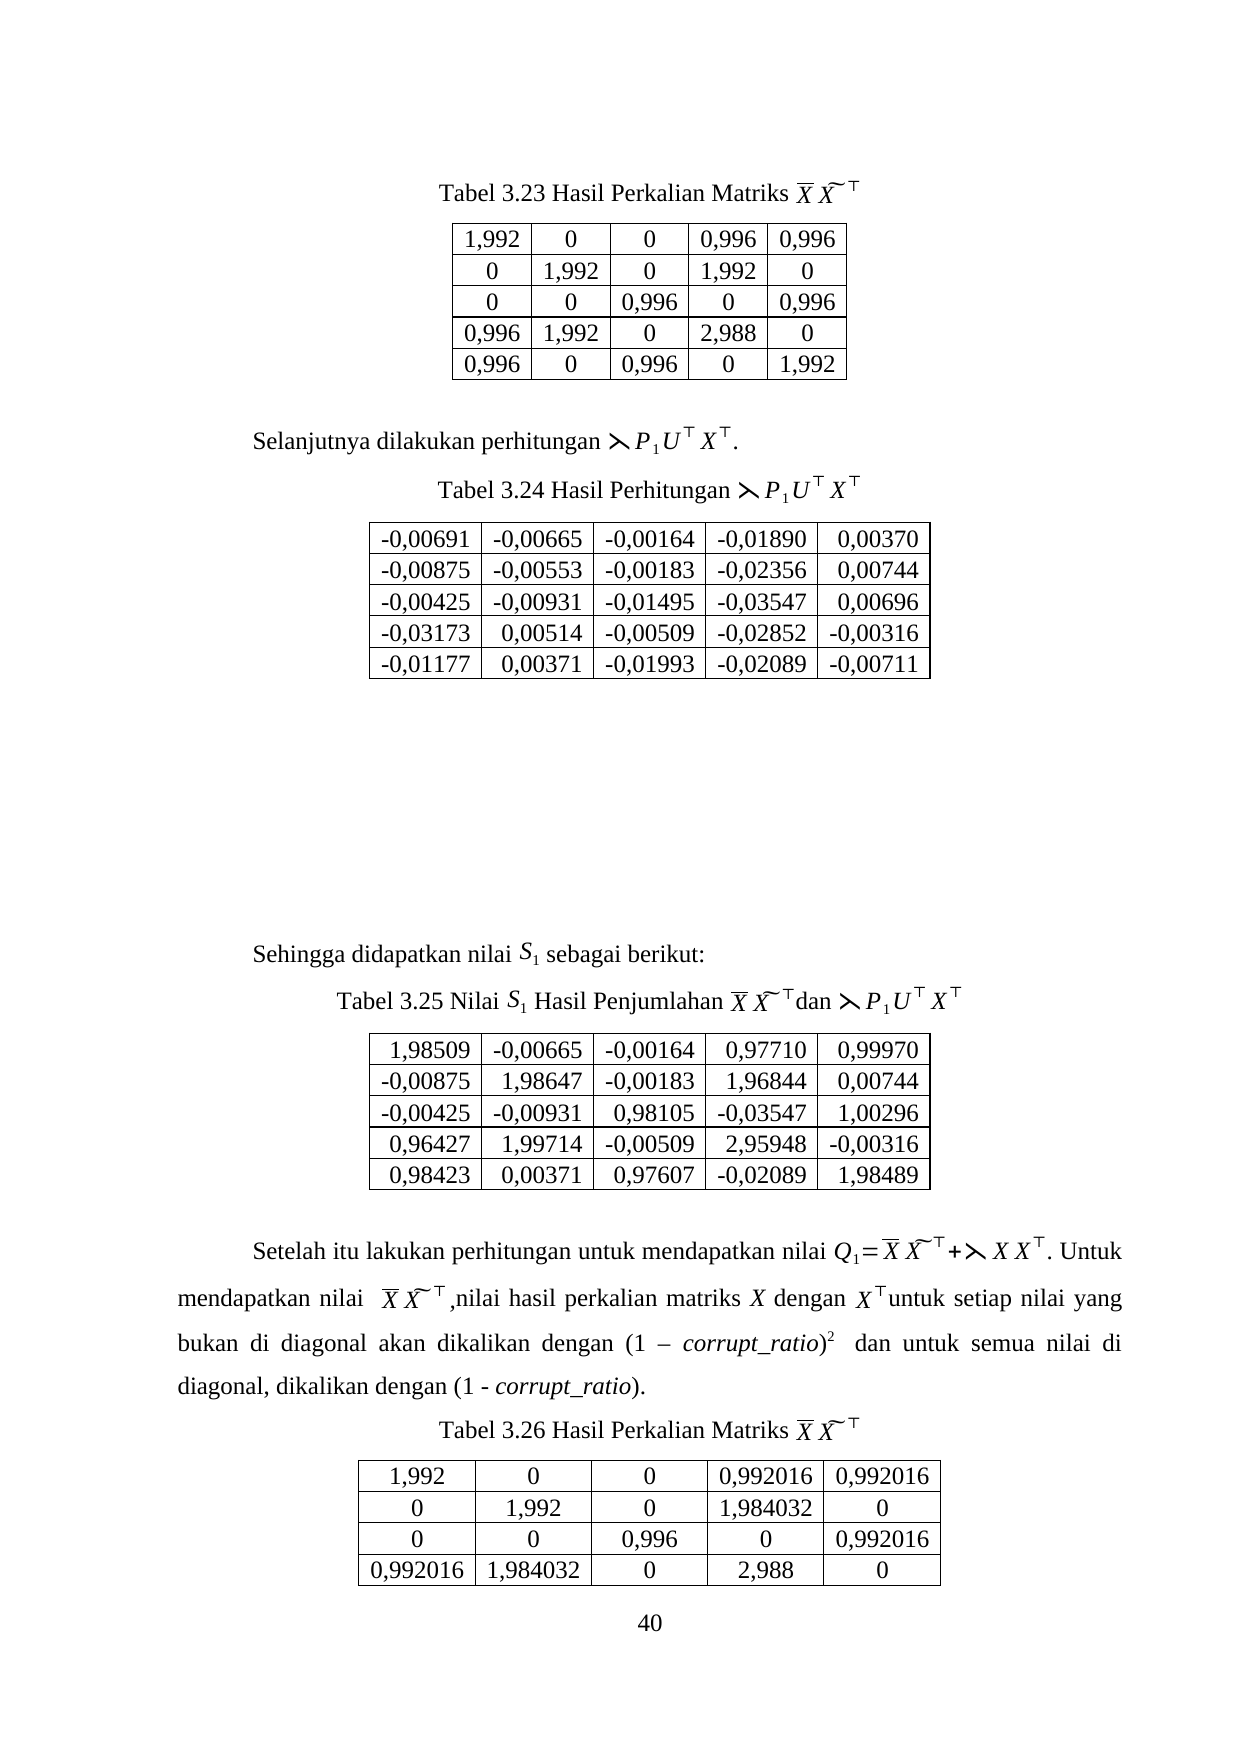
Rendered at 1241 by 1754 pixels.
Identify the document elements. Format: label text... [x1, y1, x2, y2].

table_header -0,00691 [370, 523, 481, 553]
table_cell 0,996 [611, 286, 688, 316]
table_cell -0,02356 [706, 554, 817, 584]
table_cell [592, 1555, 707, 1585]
table_cell 0 [359, 1492, 475, 1522]
table_cell 0,996 [768, 286, 846, 316]
text Sehingga didapatkan nilai sebagai berikut: [177, 938, 1122, 969]
table_header -0,00665 [482, 523, 593, 553]
table_cell 1,98489 [818, 1159, 929, 1189]
table_cell 0,00514 [482, 616, 593, 647]
table_cell 0,996 [453, 318, 531, 348]
table_cell -0,00931 [482, 585, 593, 615]
table_cell 0,992016 [824, 1523, 940, 1553]
table_cell -0,01993 [594, 648, 705, 678]
table_cell 0,98423 [370, 1159, 481, 1189]
table_header 0,00370 [818, 523, 929, 553]
table_cell 0,00744 [818, 1065, 929, 1095]
table_cell -0,02852 [706, 616, 817, 647]
table_header 0 [611, 224, 688, 254]
table_cell 1,992 [476, 1492, 591, 1522]
table_cell 0,00696 [818, 585, 929, 615]
table_cell 0 [453, 286, 531, 316]
table_header 0 [592, 1461, 707, 1491]
table_header 0 [532, 224, 610, 254]
table_cell 0 [611, 318, 688, 348]
table_cell 0 [689, 349, 767, 379]
table_cell -0,00183 [594, 1065, 705, 1095]
table_cell 0,996 [611, 349, 688, 379]
table_cell -0,00316 [818, 1128, 929, 1158]
table_header -0,00164 [594, 523, 705, 553]
table_cell 0 [453, 255, 531, 285]
table_cell 0,96427 [370, 1128, 481, 1158]
table_cell 0,00744 [818, 554, 929, 584]
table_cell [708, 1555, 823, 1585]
table_cell 1,99714 [482, 1128, 593, 1158]
table_header 0,992016 [824, 1461, 940, 1491]
table_header 0 [476, 1461, 591, 1491]
table_cell 0,97607 [594, 1159, 705, 1189]
table_cell -0,00875 [370, 554, 481, 584]
table_cell -0,03173 [370, 616, 481, 647]
table_header 0,996 [768, 224, 846, 254]
table_cell 0 [689, 286, 767, 316]
table_cell 0 [611, 255, 688, 285]
table_cell -0,03547 [706, 585, 817, 615]
table_cell 1,96844 [706, 1065, 817, 1095]
table_cell -0,00425 [370, 585, 481, 615]
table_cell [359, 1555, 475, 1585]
table_cell 0,00371 [482, 648, 593, 678]
table_cell -0,00509 [594, 616, 705, 647]
table_cell 1,992 [768, 349, 846, 379]
table_header -0,01890 [706, 523, 817, 553]
text Selanjutnya dilakukan perhitungan . [177, 423, 1122, 458]
table_cell -0,02089 [706, 648, 817, 678]
table_cell 0 [359, 1523, 475, 1553]
table_cell 0 [532, 349, 610, 379]
table_header 0,97710 [706, 1034, 817, 1064]
table_cell -0,00183 [594, 554, 705, 584]
table_cell -0,01495 [594, 585, 705, 615]
table_header -0,00665 [482, 1034, 593, 1064]
table_cell -0,00875 [370, 1065, 481, 1095]
table_cell -0,01177 [370, 648, 481, 678]
table_header 0,996 [689, 224, 767, 254]
table_cell -0,00425 [370, 1096, 481, 1126]
table_cell 1,984032 [708, 1492, 823, 1522]
table_cell 0 [824, 1492, 940, 1522]
table_cell 0,00371 [482, 1159, 593, 1189]
table_cell 0 [768, 255, 846, 285]
table_cell 1,00296 [818, 1096, 929, 1126]
table_header 1,98509 [370, 1034, 481, 1064]
table_cell -0,03547 [706, 1096, 817, 1126]
table_cell 0 [532, 286, 610, 316]
table_cell 1,992 [532, 255, 610, 285]
table_cell -0,00509 [594, 1128, 705, 1158]
table_cell -0,00711 [818, 648, 929, 678]
table_cell -0,00553 [482, 554, 593, 584]
table_header 1,992 [453, 224, 531, 254]
table_header 1,992 [359, 1461, 475, 1491]
table_cell 2,988 [689, 318, 767, 348]
table_header 0,992016 [708, 1461, 823, 1491]
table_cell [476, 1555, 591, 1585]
table_cell 0 [768, 318, 846, 348]
table_cell 0 [476, 1523, 591, 1553]
table_header -0,00164 [594, 1034, 705, 1064]
table_cell 2,95948 [706, 1128, 817, 1158]
table_cell 0,98105 [594, 1096, 705, 1126]
table_cell 1,992 [689, 255, 767, 285]
table_cell -0,00931 [482, 1096, 593, 1126]
table_cell 0,996 [592, 1523, 707, 1553]
table_header 0,99970 [818, 1034, 929, 1064]
table_cell 0,996 [453, 349, 531, 379]
text Setelah itu lakukan perhitungan untuk mendapatkan nilai . Untuk mendapatkan nilai nilai hasil perkalian matriks X dengan untuk setiap nilai yang bukan di diagonal akan dikalikan dengan (1 – corrupt_ratio)2 dan untuk semua nilai di diagonal, dikalikan dengan (1 - corrupt_ratio). [177, 1233, 1122, 1400]
table_cell 0 [708, 1523, 823, 1553]
table_cell 1,98647 [482, 1065, 593, 1095]
table_cell 0 [592, 1492, 707, 1522]
table_cell -0,02089 [706, 1159, 817, 1189]
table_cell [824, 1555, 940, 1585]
table_cell 1,992 [532, 318, 610, 348]
table_cell -0,00316 [818, 616, 929, 647]
